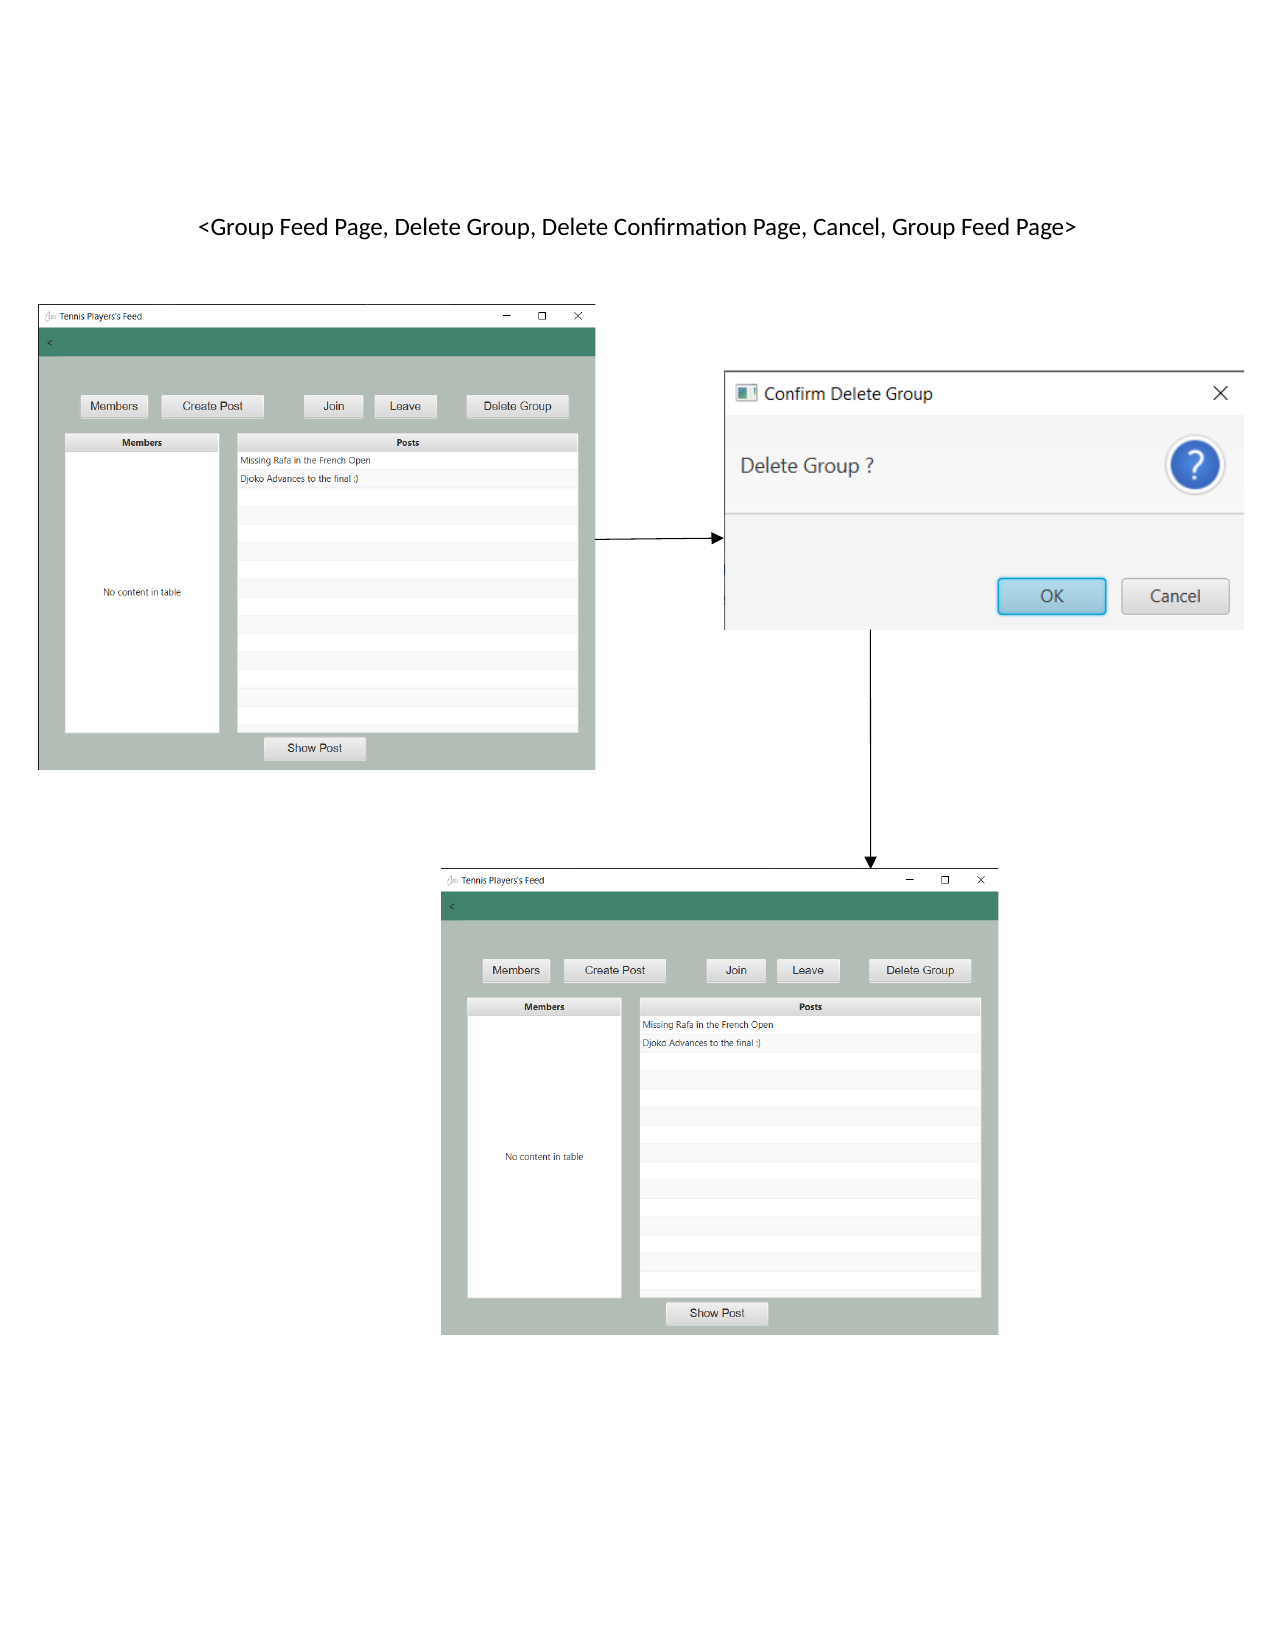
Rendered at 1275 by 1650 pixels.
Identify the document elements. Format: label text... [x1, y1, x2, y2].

picture [38, 304, 596, 770]
text <Group Feed Page, Delete Group, Delete Confirmation Page, Cancel, Group Feed Page> [150, 211, 1125, 242]
picture [441, 868, 999, 1335]
picture [724, 370, 1245, 630]
